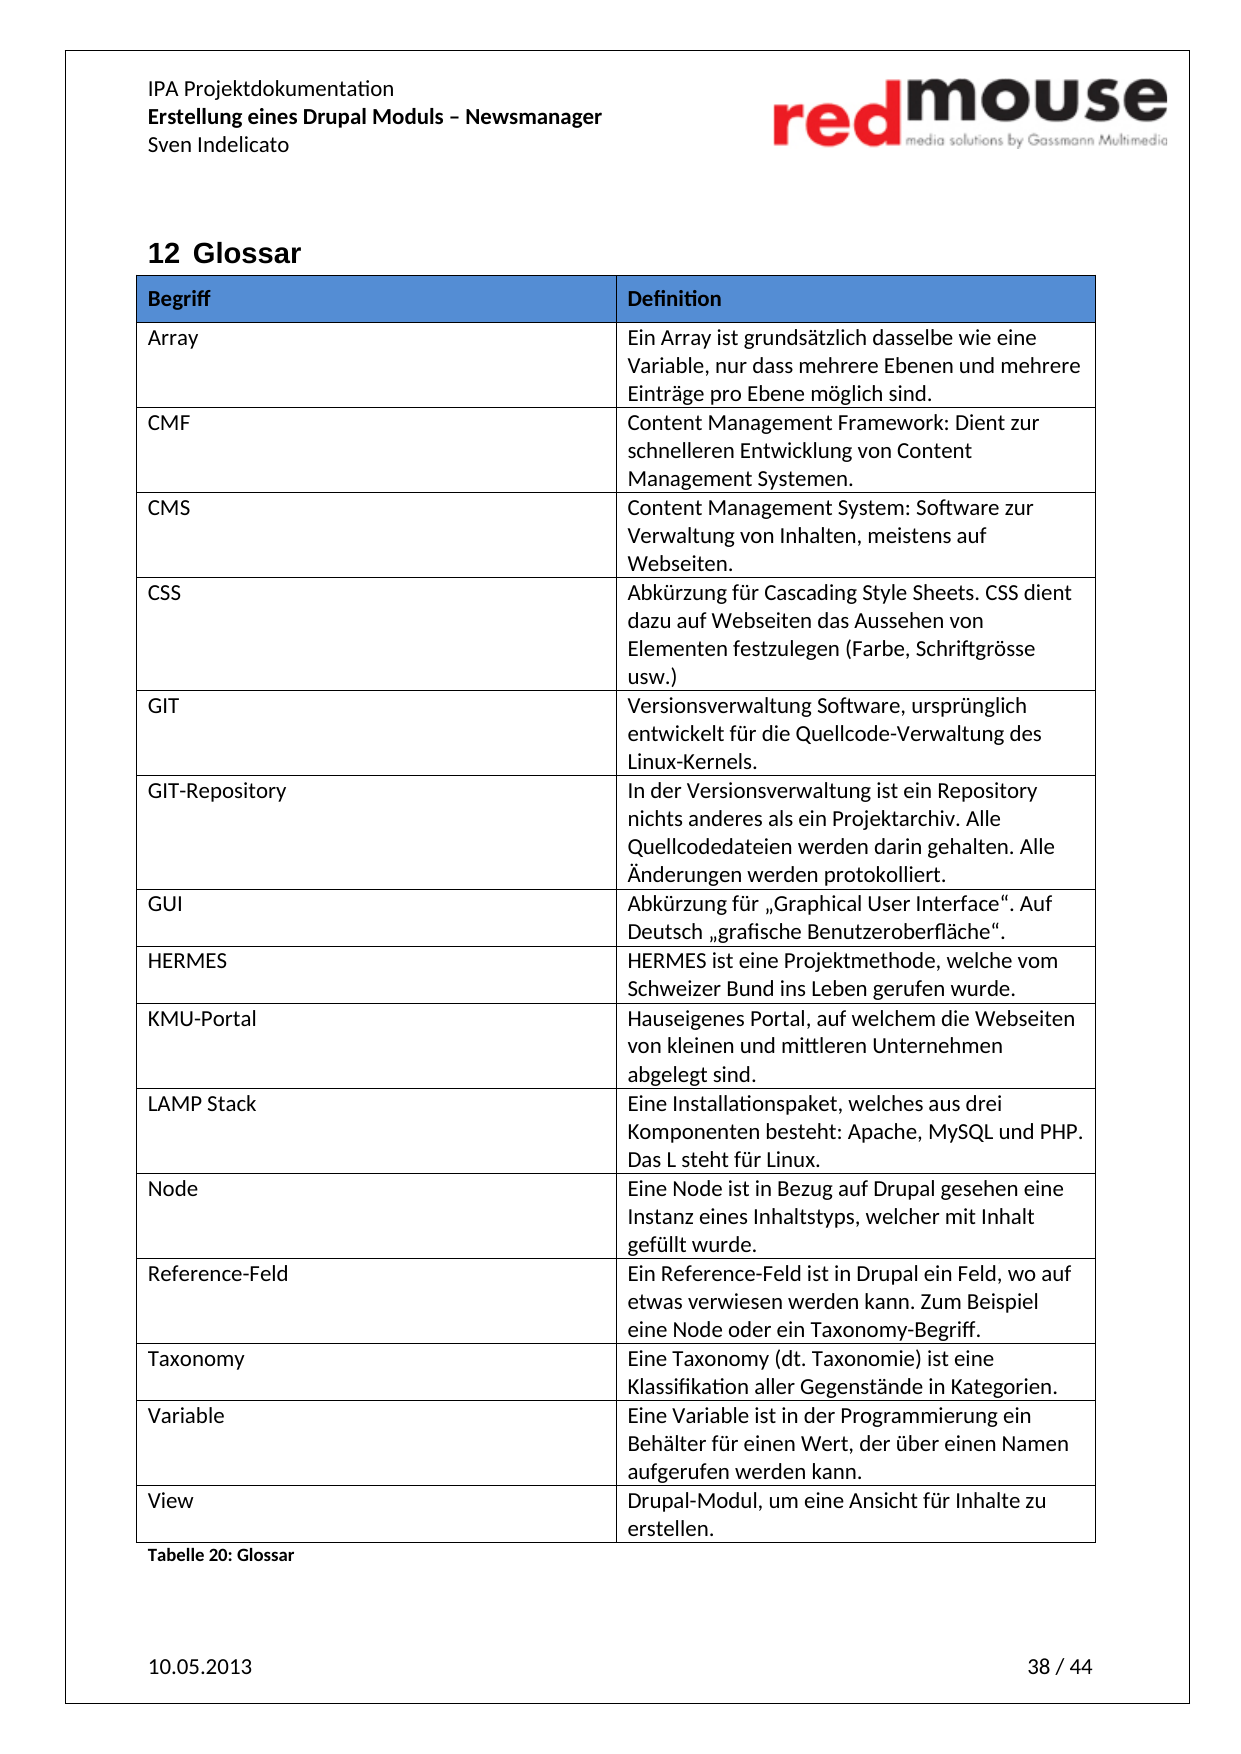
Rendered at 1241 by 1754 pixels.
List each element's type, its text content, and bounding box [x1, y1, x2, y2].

table_cell Eine Taxonomy (dt. Taxonomie) ist eine Klassifikation aller Gegenstände in Kategorien. [617, 1344, 1095, 1400]
picture [773, 78, 1168, 149]
table_cell Variable [137, 1401, 616, 1485]
table_cell Abkürzung für Cascading Style Sheets. CSS dient dazu auf Webseiten das Aussehen von Elementen festzulegen (Farbe, Schriftgrösse usw.) [617, 578, 1095, 690]
table_cell Drupal-Modul, um eine Ansicht für Inhalte zu erstellen. [617, 1486, 1095, 1542]
table_cell GIT-Repository [137, 776, 616, 888]
table_cell HERMES [137, 947, 616, 1003]
table_cell CMF [137, 408, 616, 492]
table_header Definition [617, 276, 1095, 322]
table_cell Reference-Feld [137, 1259, 616, 1343]
table_cell CMS [137, 493, 616, 577]
table_cell GIT [137, 691, 616, 775]
table_cell LAMP Stack [137, 1089, 616, 1173]
table_cell Taxonomy [137, 1344, 616, 1400]
table_cell GUI [137, 890, 616, 946]
table_cell In der Versionsverwaltung ist ein Repository nichts anderes als ein Projektarchiv. Alle Quellcodedateien werden darin gehalten. Alle Änderungen werden protokolliert. [617, 776, 1095, 888]
table_cell Versionsverwaltung Software, ursprünglich entwickelt für die Quellcode-Verwaltung des Linux-Kernels. [617, 691, 1095, 775]
subtitle Glossar [148, 236, 1093, 269]
table_cell Eine Installationspaket, welches aus drei Komponenten besteht: Apache, MySQL und PHP. Das L steht für Linux. [617, 1089, 1095, 1173]
text Tabelle 20: Glossar [148, 1543, 1093, 1566]
table_cell Ein Array ist grundsätzlich dasselbe wie eine Variable, nur dass mehrere Ebenen und mehrere Einträge pro Ebene möglich sind. [617, 323, 1095, 407]
table_cell Node [137, 1174, 616, 1258]
table_cell Array [137, 323, 616, 407]
table_cell Abkürzung für „Graphical User Interface“. Auf Deutsch „grafische Benutzeroberfläche“. [617, 890, 1095, 946]
table_cell Content Management Framework: Dient zur schnelleren Entwicklung von Content Management Systemen. [617, 408, 1095, 492]
table_cell KMU-Portal [137, 1004, 616, 1088]
table_cell Content Management System: Software zur Verwaltung von Inhalten, meistens auf Webseiten. [617, 493, 1095, 577]
table_cell Hauseigenes Portal, auf welchem die Webseiten von kleinen und mittleren Unternehmen abgelegt sind. [617, 1004, 1095, 1088]
table_cell Eine Variable ist in der Programmierung ein Behälter für einen Wert, der über einen Namen aufgerufen werden kann. [617, 1401, 1095, 1485]
table_cell View [137, 1486, 616, 1542]
table_cell CSS [137, 578, 616, 690]
table_cell Eine Node ist in Bezug auf Drupal gesehen eine Instanz eines Inhaltstyps, welcher mit Inhalt gefüllt wurde. [617, 1174, 1095, 1258]
table_cell HERMES ist eine Projektmethode, welche vom Schweizer Bund ins Leben gerufen wurde. [617, 947, 1095, 1003]
table_cell Ein Reference-Feld ist in Drupal ein Feld, wo auf etwas verwiesen werden kann. Zum Beispiel eine Node oder ein Taxonomy-Begriff. [617, 1259, 1095, 1343]
table_header Begriff [137, 276, 616, 322]
